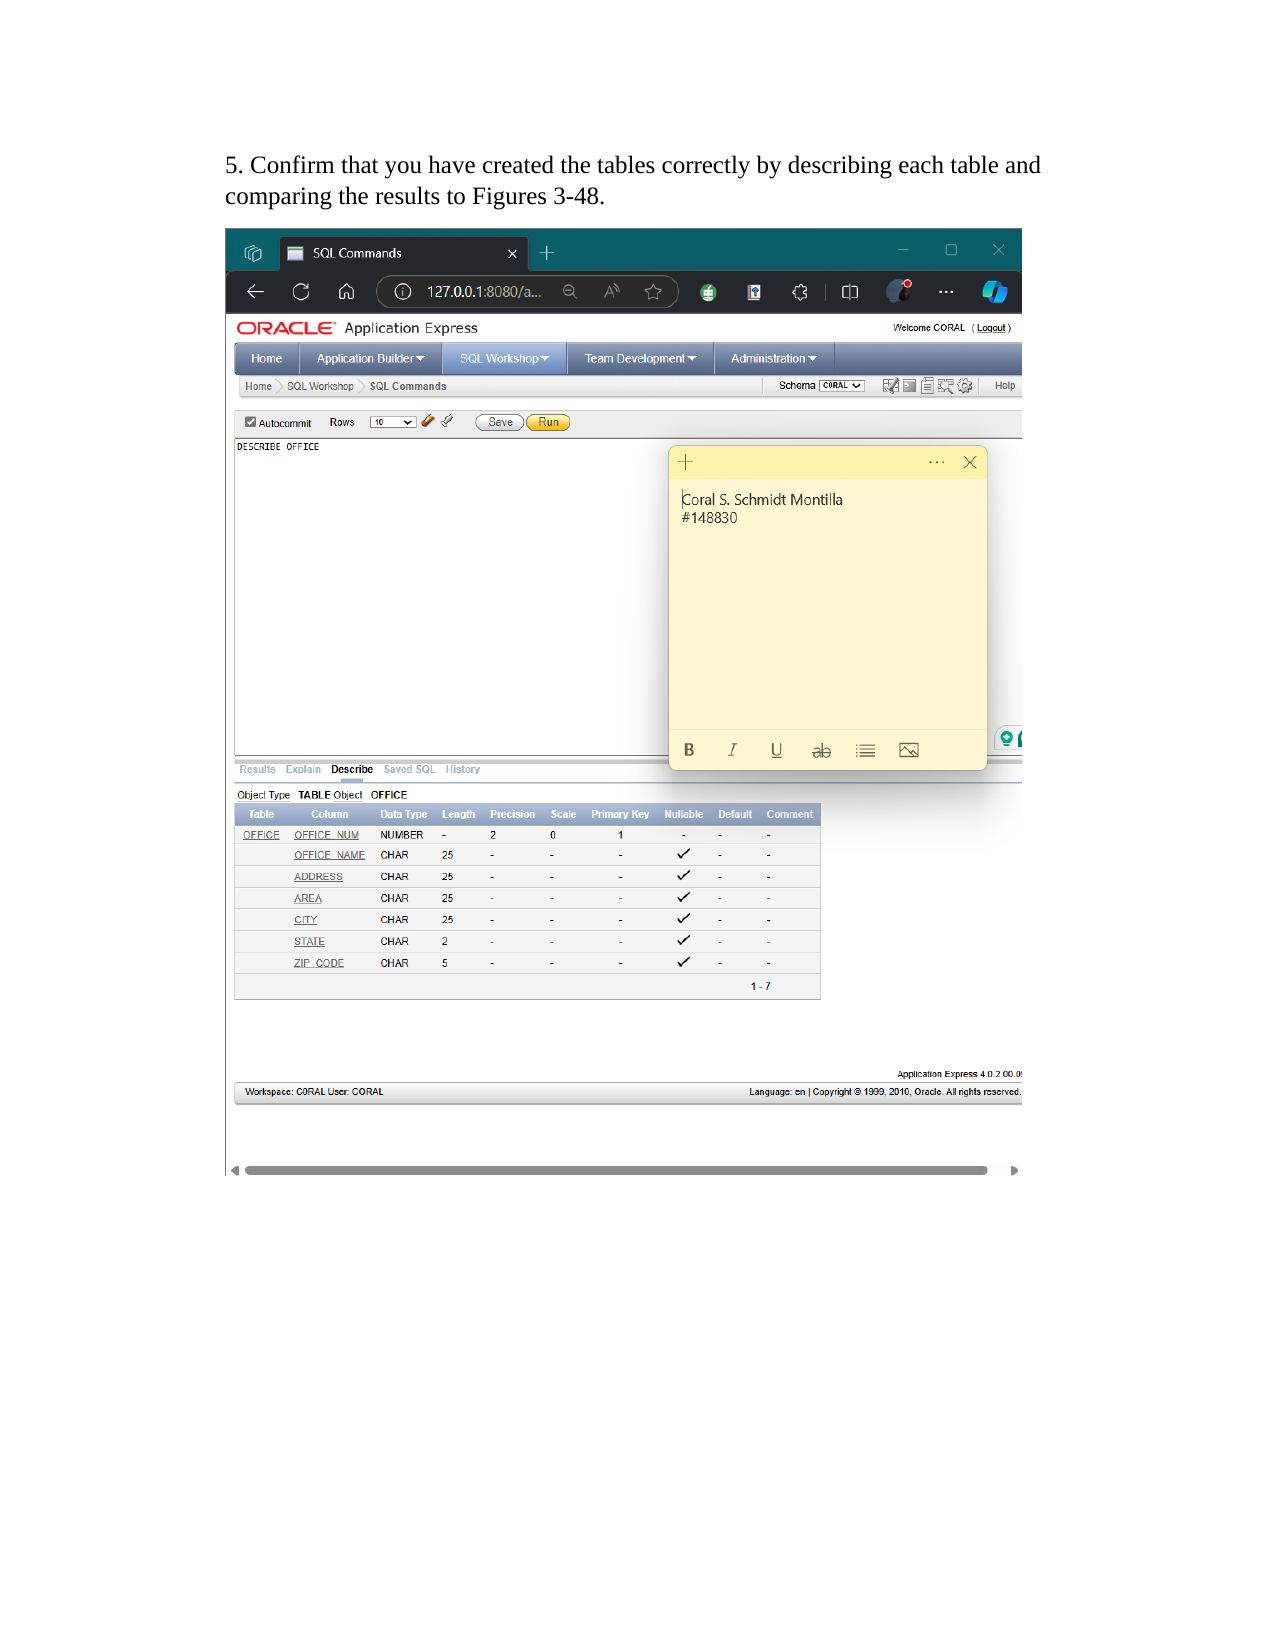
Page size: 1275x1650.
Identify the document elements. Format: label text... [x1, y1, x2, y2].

text 5. Confirm that you have created the tables correctly by describing each table and comparing the results to Figures 3-48. [225, 150, 1125, 210]
picture [225, 228, 1022, 1176]
